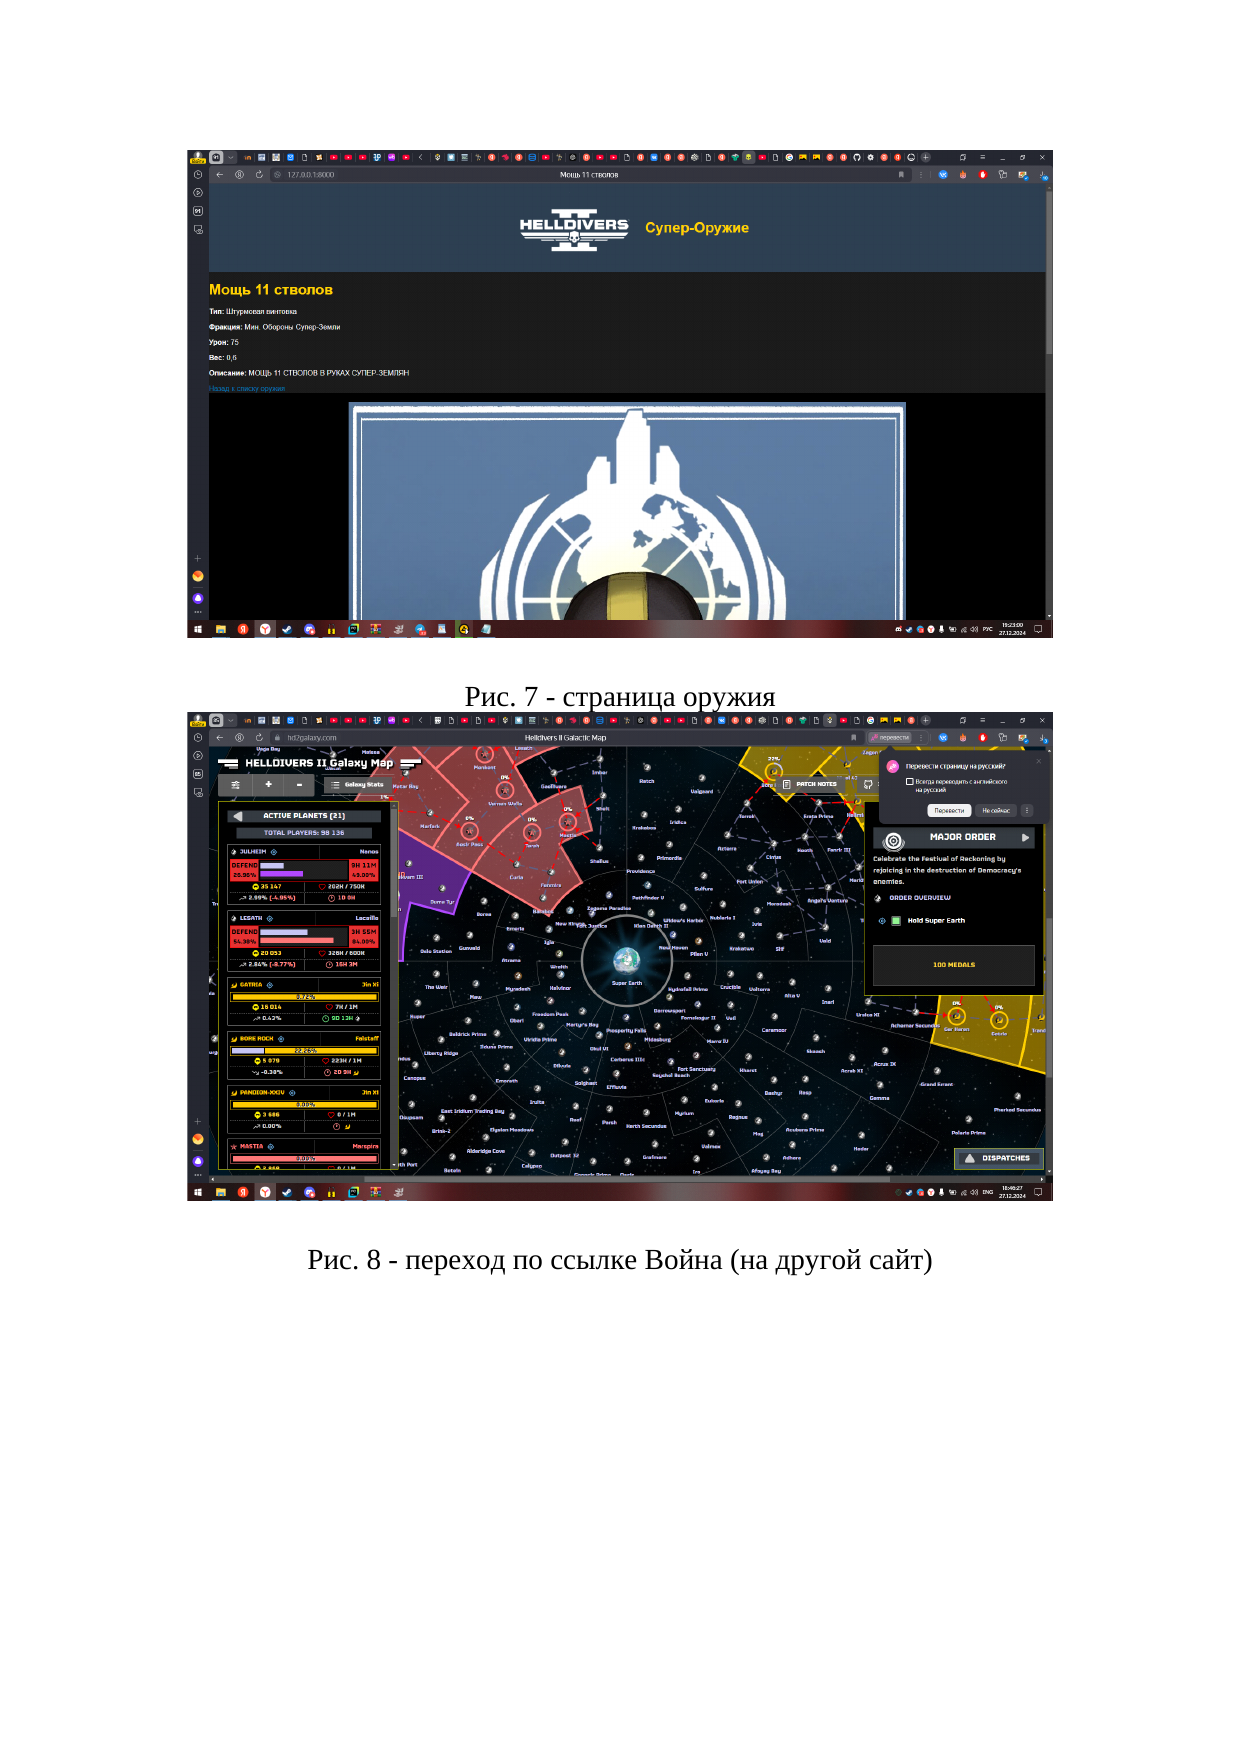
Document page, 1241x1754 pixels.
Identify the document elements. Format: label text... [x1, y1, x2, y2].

picture [187, 150, 1053, 638]
picture [187, 712, 1053, 1201]
text Рис. 8 - переход по ссылке Война (на другой сайт) [150, 1242, 1090, 1275]
